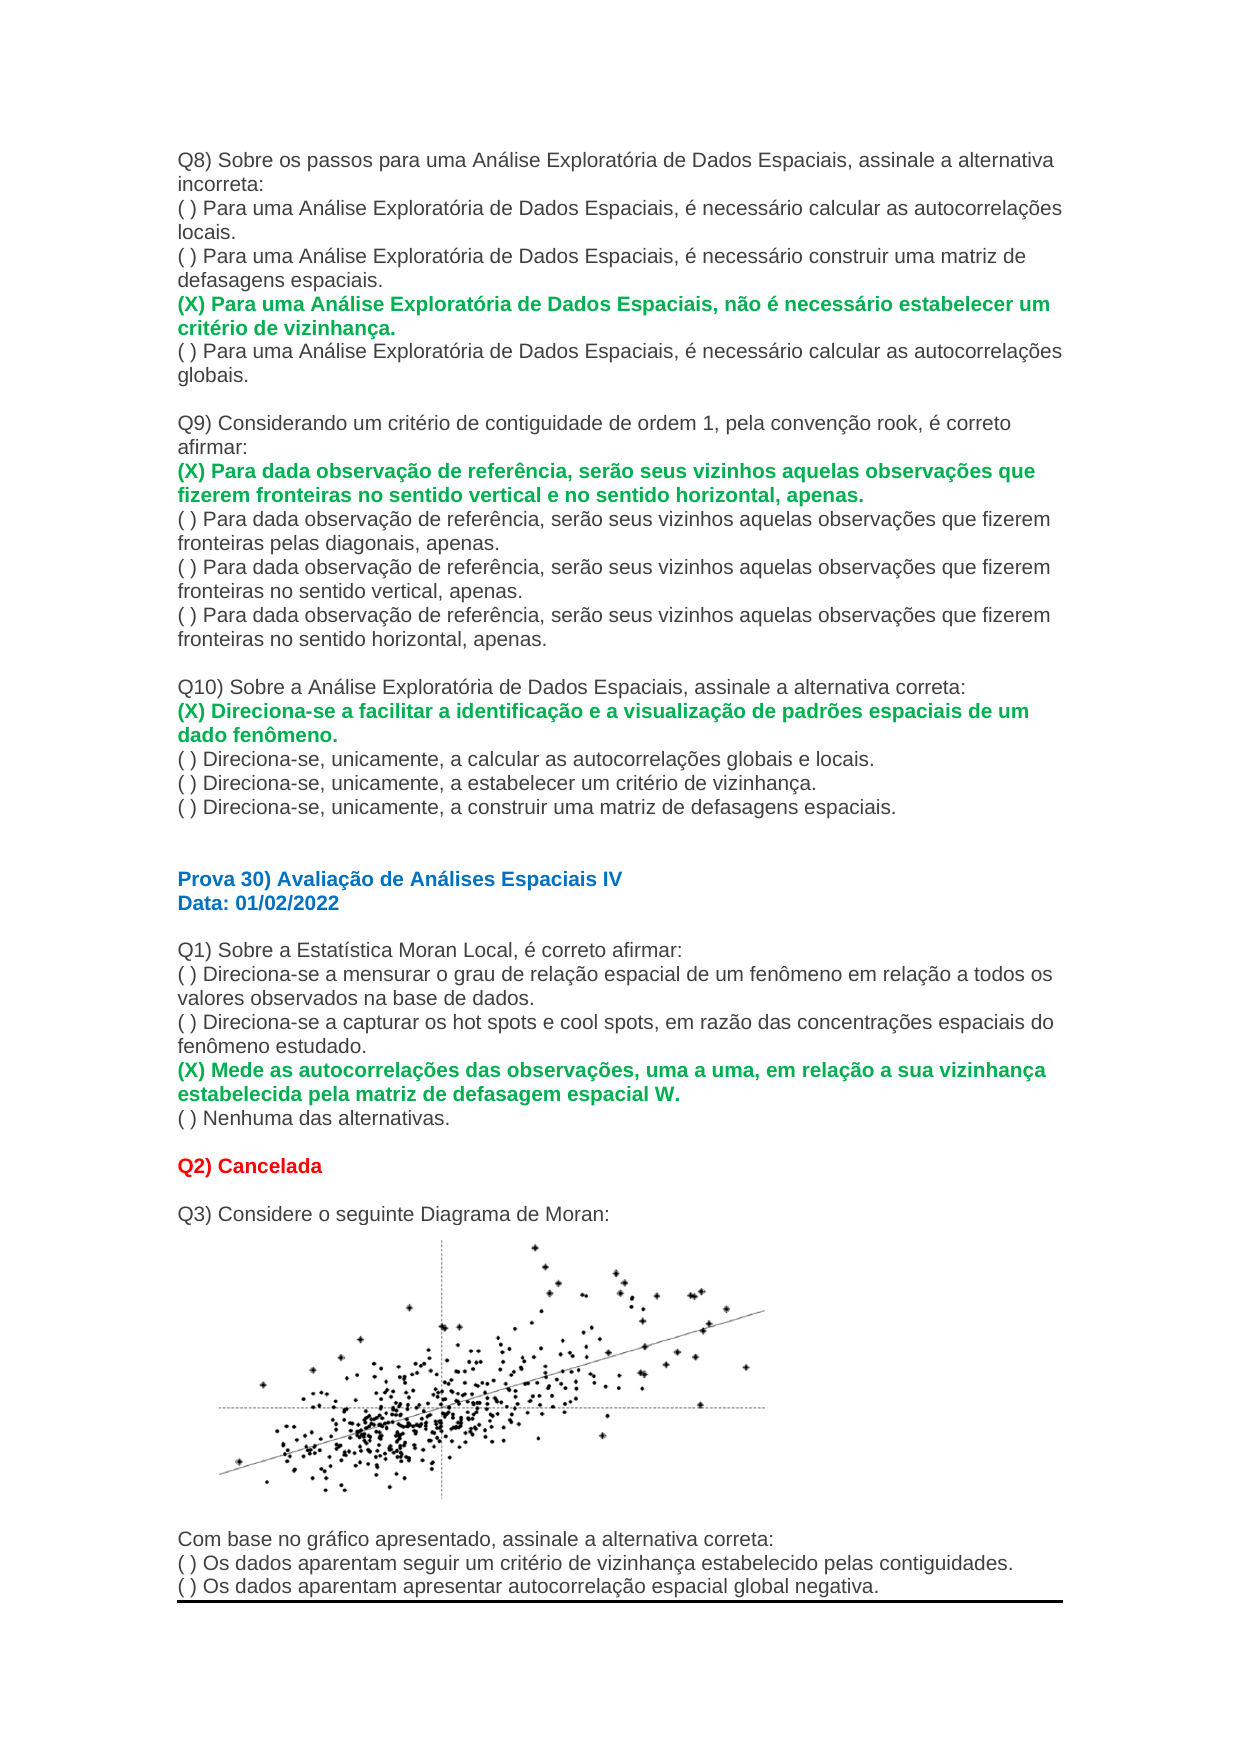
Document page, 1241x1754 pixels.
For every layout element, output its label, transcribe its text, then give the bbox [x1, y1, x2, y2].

text Prova 30) Avaliação de Análises Espaciais IV Data: 01/02/2022 [177, 866, 1063, 914]
text ( ) Nenhuma das alternativas. [177, 1106, 1063, 1130]
text ( ) Direciona-se a mensurar o grau de relação espacial de um fenômeno em relação a todos os valores observados na base de dados. [177, 962, 1063, 1010]
text (X) Direciona-se a facilitar a identificação e a visualização de padrões espaciais de um dado fenômeno. [177, 699, 1063, 747]
text ( ) Para uma Análise Exploratória de Dados Espaciais, é necessário calcular as autocorrelações locais. [177, 196, 1063, 243]
text (X) Mede as autocorrelações das observações, uma a uma, em relação a sua vizinhança estabelecida pela matriz de defasagem espacial W. [177, 1058, 1063, 1106]
text Q8) Sobre os passos para uma Análise Exploratória de Dados Espaciais, assinale a alternativa incorreta: [177, 148, 1063, 196]
text ( ) Direciona-se a capturar os hot spots e cool spots, em razão das concentrações espaciais do fenômeno estudado. [177, 1010, 1063, 1058]
text (X) Para uma Análise Exploratória de Dados Espaciais, não é necessário estabelecer um critério de vizinhança. [177, 291, 1063, 339]
text ( ) Direciona-se, unicamente, a estabelecer um critério de vizinhança. [177, 771, 1063, 794]
text ( ) Direciona-se, unicamente, a calcular as autocorrelações globais e locais. [177, 747, 1063, 771]
text Q3) Considere o seguinte Diagrama de Moran: [177, 1202, 1063, 1226]
text Q10) Sobre a Análise Exploratória de Dados Espaciais, assinale a alternativa correta: [177, 675, 1063, 699]
text Q1) Sobre a Estatística Moran Local, é correto afirmar: [177, 938, 1063, 962]
text ( ) Os dados aparentam seguir um critério de vizinhança estabelecido pelas contiguidades. [177, 1550, 1063, 1574]
text ( ) Para dada observação de referência, serão seus vizinhos aquelas observações que fizerem fronteiras pelas diagonais, apenas. [177, 507, 1063, 555]
text Q9) Considerando um critério de contiguidade de ordem 1, pela convenção rook, é correto afirmar: [177, 411, 1063, 459]
text Com base no gráfico apresentado, assinale a alternativa correta: [177, 1526, 1063, 1550]
text ( ) Os dados aparentam apresentar autocorrelação espacial global negativa. [177, 1574, 1063, 1600]
text ( ) Para uma Análise Exploratória de Dados Espaciais, é necessário calcular as autocorrelações globais. [177, 339, 1063, 387]
text ( ) Para dada observação de referência, serão seus vizinhos aquelas observações que fizerem fronteiras no sentido vertical, apenas. [177, 555, 1063, 603]
text ( ) Para uma Análise Exploratória de Dados Espaciais, é necessário construir uma matriz de defasagens espaciais. [177, 243, 1063, 291]
text Q2) Cancelada [177, 1154, 1063, 1178]
text ( ) Direciona-se, unicamente, a construir uma matriz de defasagens espaciais. [177, 794, 1063, 818]
picture [177, 1225, 788, 1527]
text ( ) Para dada observação de referência, serão seus vizinhos aquelas observações que fizerem fronteiras no sentido horizontal, apenas. [177, 603, 1063, 651]
text (X) Para dada observação de referência, serão seus vizinhos aquelas observações que fizerem fronteiras no sentido vertical e no sentido horizontal, apenas. [177, 459, 1063, 507]
